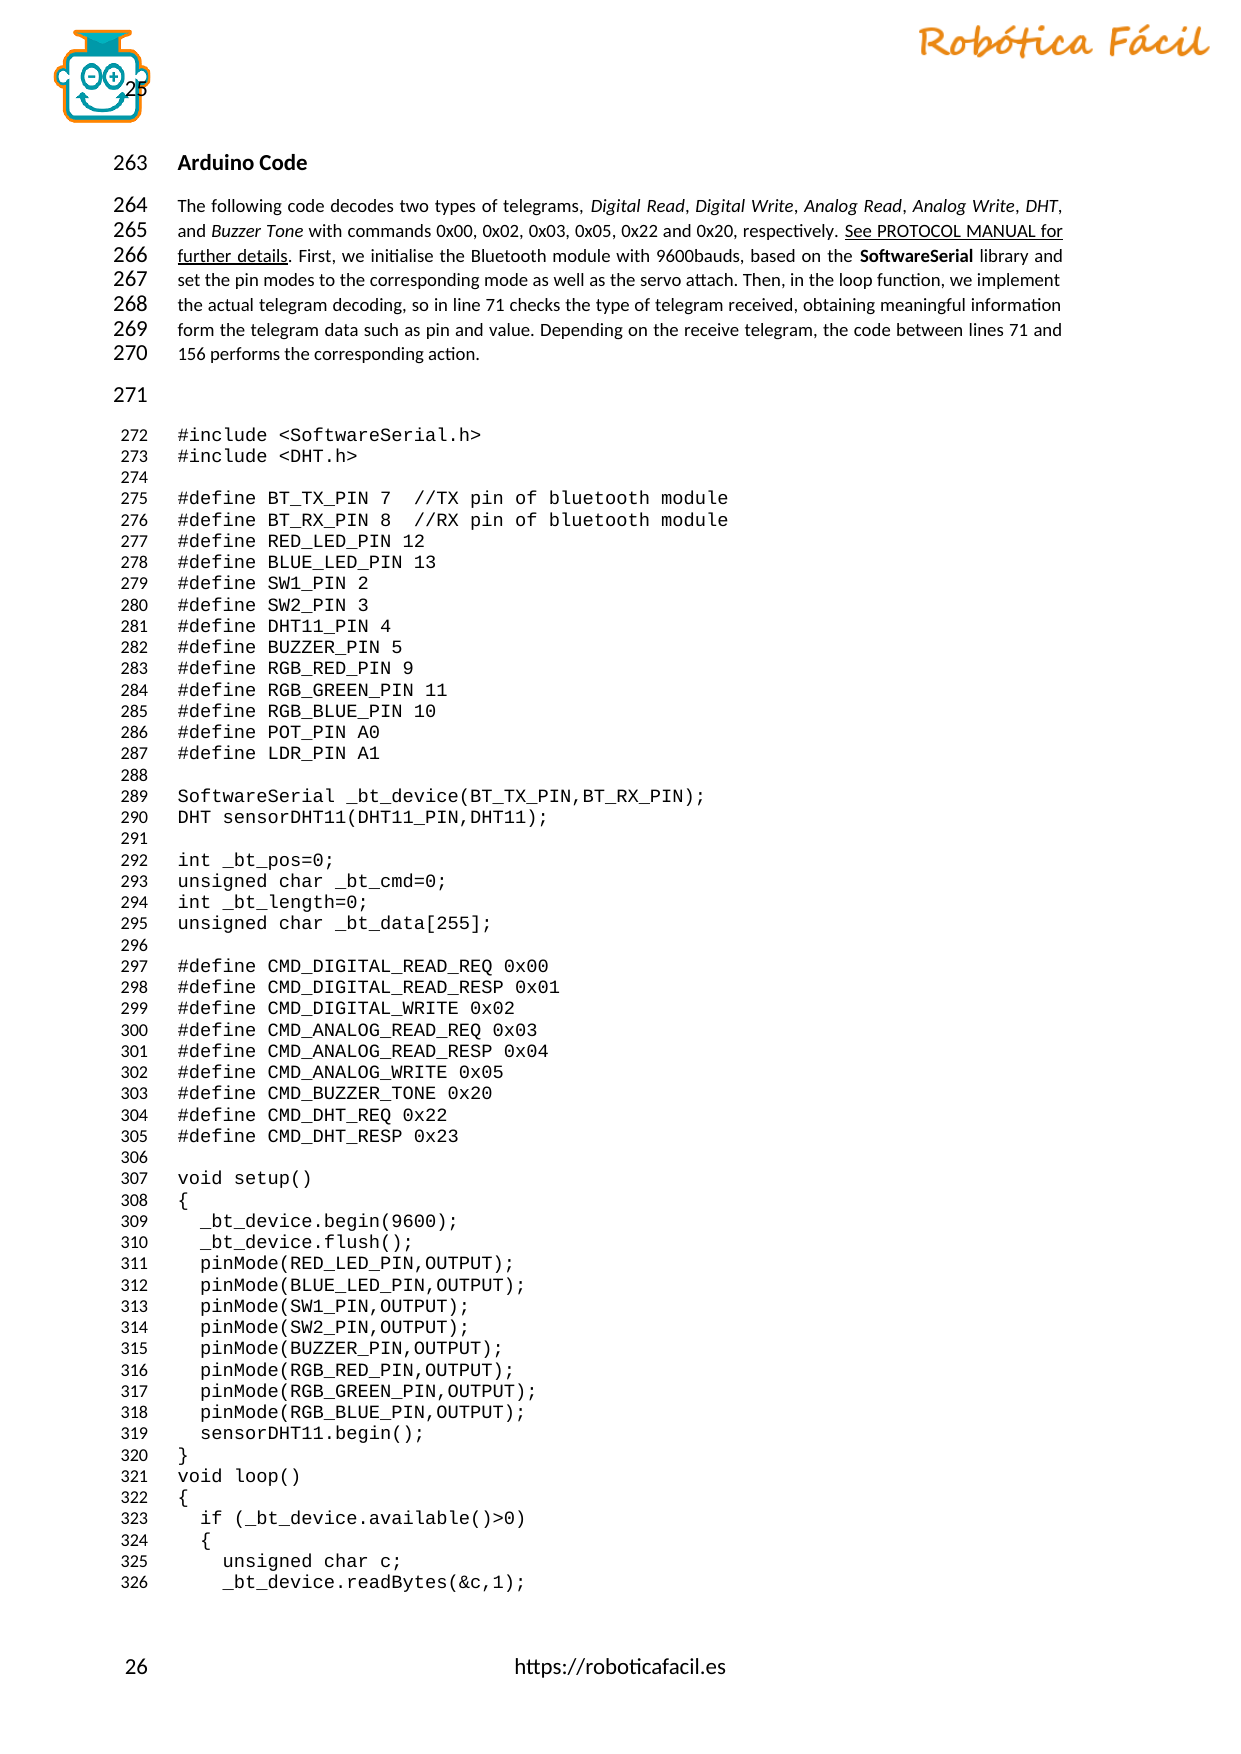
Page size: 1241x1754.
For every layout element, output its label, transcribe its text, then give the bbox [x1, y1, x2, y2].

text if (_bt_device.available()>0) [177, 1509, 1063, 1530]
text unsigned char c; [177, 1552, 1063, 1573]
text sensorDHT11.begin(); [177, 1424, 1063, 1445]
text pinMode(BLUE_LED_PIN,OUTPUT); [177, 1275, 1063, 1297]
text #define CMD_ANALOG_WRITE 0x05 [177, 1063, 1063, 1084]
text #define DHT11_PIN 4 [177, 617, 1063, 638]
text unsigned char _bt_data[255]; [177, 914, 1063, 935]
text pinMode(BUZZER_PIN,OUTPUT); [177, 1339, 1063, 1360]
picture [53, 27, 151, 125]
text int _bt_pos=0; [177, 850, 1063, 872]
text #define BT_TX_PIN 7 //TX pin of bluetooth module [177, 489, 1063, 510]
text pinMode(RED_LED_PIN,OUTPUT); [177, 1254, 1063, 1275]
text { [177, 1488, 1063, 1509]
text Arduino Code [177, 148, 1063, 176]
text _bt_device.begin(9600); [177, 1212, 1063, 1233]
text { [177, 1530, 1063, 1552]
text #define CMD_DHT_REQ 0x22 [177, 1105, 1063, 1127]
text #define CMD_DHT_RESP 0x23 [177, 1127, 1063, 1148]
text #define RGB_RED_PIN 9 [177, 659, 1063, 680]
text The following code decodes two types of telegrams, Digital Read, Digital Write, Analog Read, Analog Write, DHT, and Buzzer Tone with commands 0x00, 0x02, 0x03, 0x05, 0x22 and 0x20, respectively. See PROTOCOL MANUAL for further details. First, we initialise the Bluetooth module with 9600bauds, based on the SoftwareSerial library and set the pin modes to the corresponding mode as well as the servo attach. Then, in the loop function, we implement the actual telegram decoding, so in line 71 checks the type of telegram received, obtaining meaningful information form the telegram data such as pin and value. Depending on the receive telegram, the code between lines 71 and 156 performs the corresponding action. [177, 194, 1063, 366]
text _bt_device.readBytes(&c,1); [177, 1573, 1063, 1594]
text #define LDR_PIN A1 [177, 744, 1063, 765]
text #define CMD_ANALOG_READ_REQ 0x03 [177, 1020, 1063, 1042]
text unsigned char _bt_cmd=0; [177, 872, 1063, 893]
text pinMode(SW1_PIN,OUTPUT); [177, 1297, 1063, 1318]
text #define RGB_BLUE_PIN 10 [177, 702, 1063, 723]
text SoftwareSerial _bt_device(BT_TX_PIN,BT_RX_PIN); [177, 787, 1063, 808]
text #define BT_RX_PIN 8 //RX pin of bluetooth module [177, 510, 1063, 532]
text #define BLUE_LED_PIN 13 [177, 553, 1063, 574]
text #include <SoftwareSerial.h> [177, 425, 1063, 447]
picture [917, 22, 1215, 64]
text void loop() [177, 1467, 1063, 1488]
text #define CMD_DIGITAL_READ_REQ 0x00 [177, 957, 1063, 978]
text #define SW2_PIN 3 [177, 595, 1063, 617]
text { [177, 1190, 1063, 1212]
text } [177, 1445, 1063, 1467]
text #define BUZZER_PIN 5 [177, 638, 1063, 659]
text #define CMD_DIGITAL_READ_RESP 0x01 [177, 978, 1063, 999]
text pinMode(RGB_BLUE_PIN,OUTPUT); [177, 1403, 1063, 1424]
text #define CMD_BUZZER_TONE 0x20 [177, 1084, 1063, 1105]
text DHT sensorDHT11(DHT11_PIN,DHT11); [177, 808, 1063, 829]
text pinMode(RGB_RED_PIN,OUTPUT); [177, 1360, 1063, 1382]
text #define POT_PIN A0 [177, 723, 1063, 744]
text #define RED_LED_PIN 12 [177, 532, 1063, 553]
text #define CMD_ANALOG_READ_RESP 0x04 [177, 1042, 1063, 1063]
text void setup() [177, 1169, 1063, 1190]
text #define SW1_PIN 2 [177, 574, 1063, 595]
text #include <DHT.h> [177, 447, 1063, 468]
text pinMode(SW2_PIN,OUTPUT); [177, 1318, 1063, 1339]
text pinMode(RGB_GREEN_PIN,OUTPUT); [177, 1382, 1063, 1403]
text #define RGB_GREEN_PIN 11 [177, 680, 1063, 702]
text #define CMD_DIGITAL_WRITE 0x02 [177, 999, 1063, 1020]
text _bt_device.flush(); [177, 1233, 1063, 1254]
text int _bt_length=0; [177, 893, 1063, 914]
